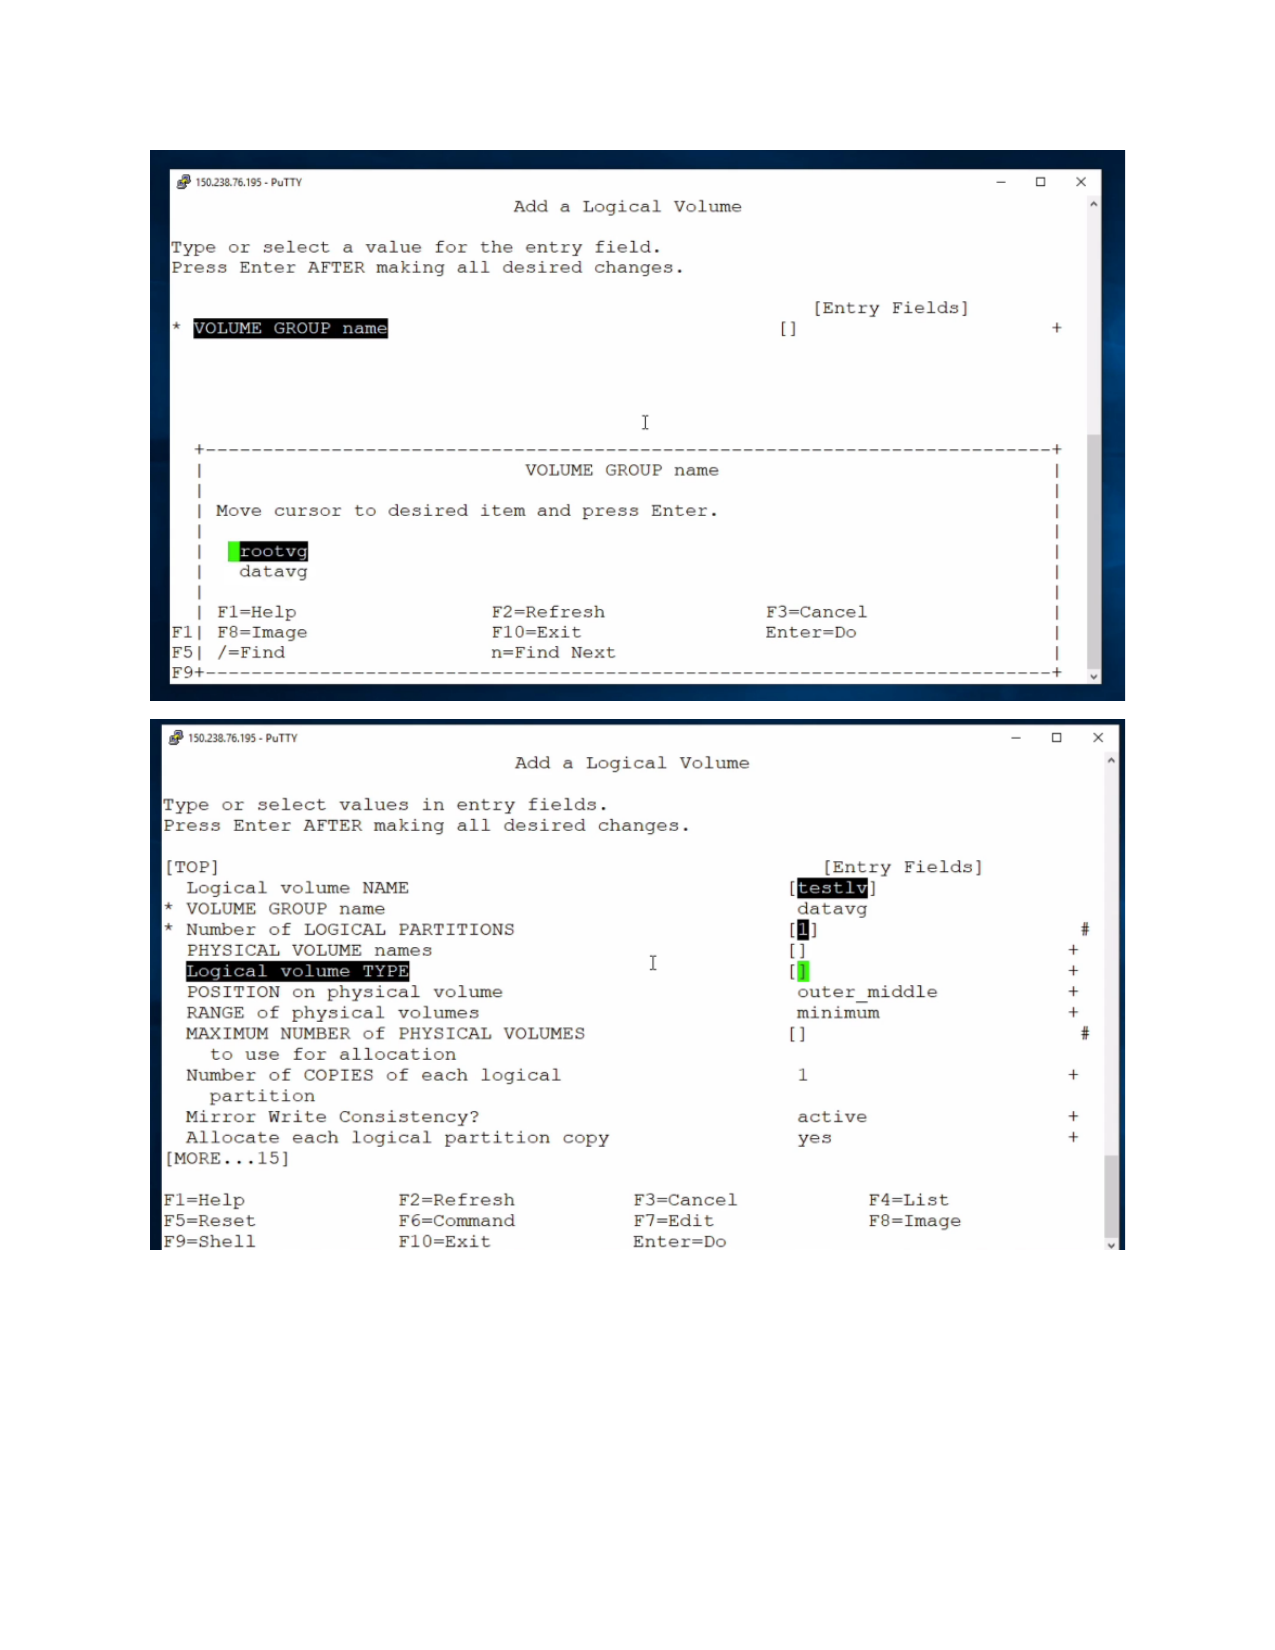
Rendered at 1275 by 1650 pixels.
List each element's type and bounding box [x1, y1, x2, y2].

picture [150, 150, 1125, 701]
picture [150, 719, 1125, 1250]
